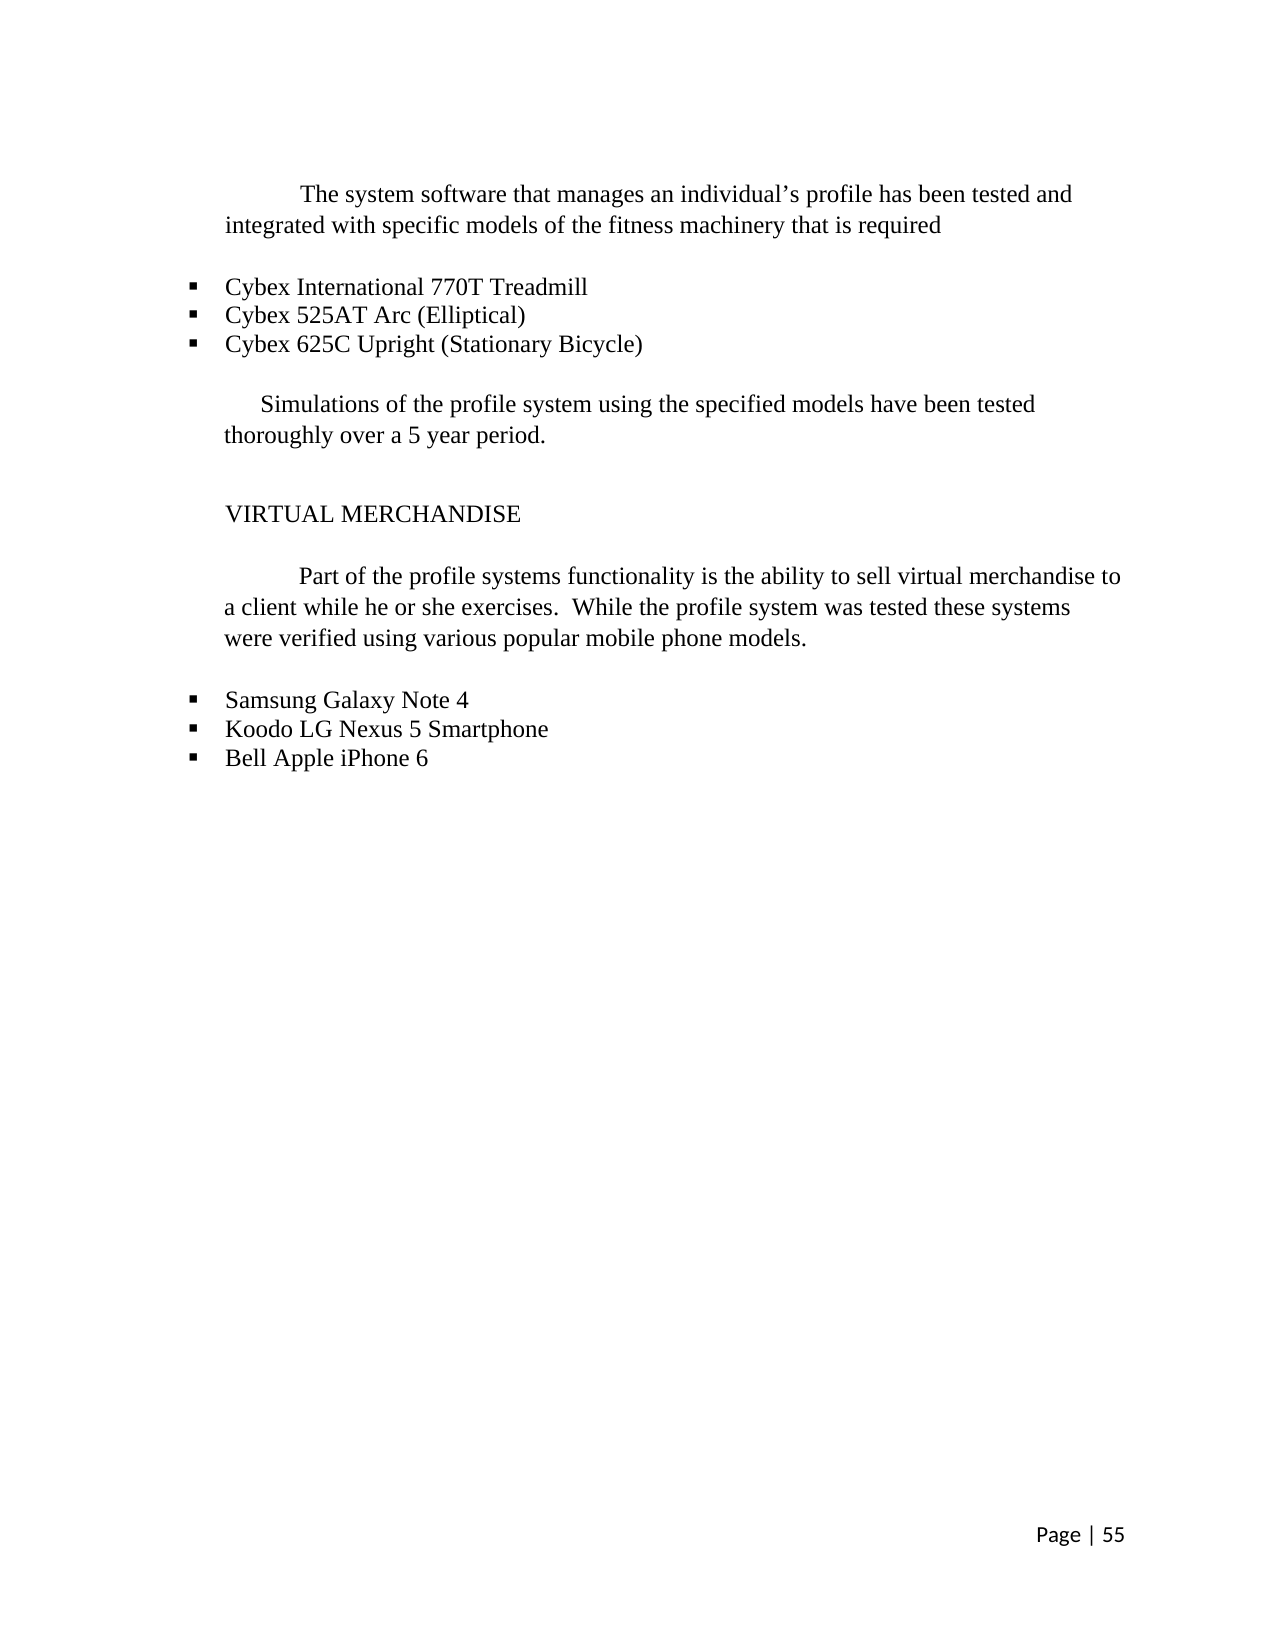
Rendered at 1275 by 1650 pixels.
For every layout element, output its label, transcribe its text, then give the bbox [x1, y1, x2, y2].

text The system software that manages an individual’s profile has been tested and integrated with specific models of the fitness machinery that is required [225, 179, 1125, 238]
list Cybex 625C Upright (Stationary Bicycle) [187, 329, 1125, 358]
text Simulations of the profile system using the specified models have been tested thoroughly over a 5 year period. [224, 389, 1125, 449]
list Koodo LG Nexus 5 Smartphone [187, 714, 1125, 743]
list Cybex 525AT Arc (Elliptical) [187, 301, 1125, 329]
text Part of the profile systems functionality is the ability to sell virtual merchandise to a client while he or she exercises. While the profile system was tested these systems were verified using various popular mobile phone models. [224, 561, 1125, 652]
list Samsung Galaxy Note 4 [187, 685, 1125, 714]
list Cybex International 770T Treadmill [187, 272, 1125, 301]
text VIRTUAL MERCHANDISE [150, 499, 1125, 528]
list Bell Apple iPhone 6 [187, 743, 1125, 771]
